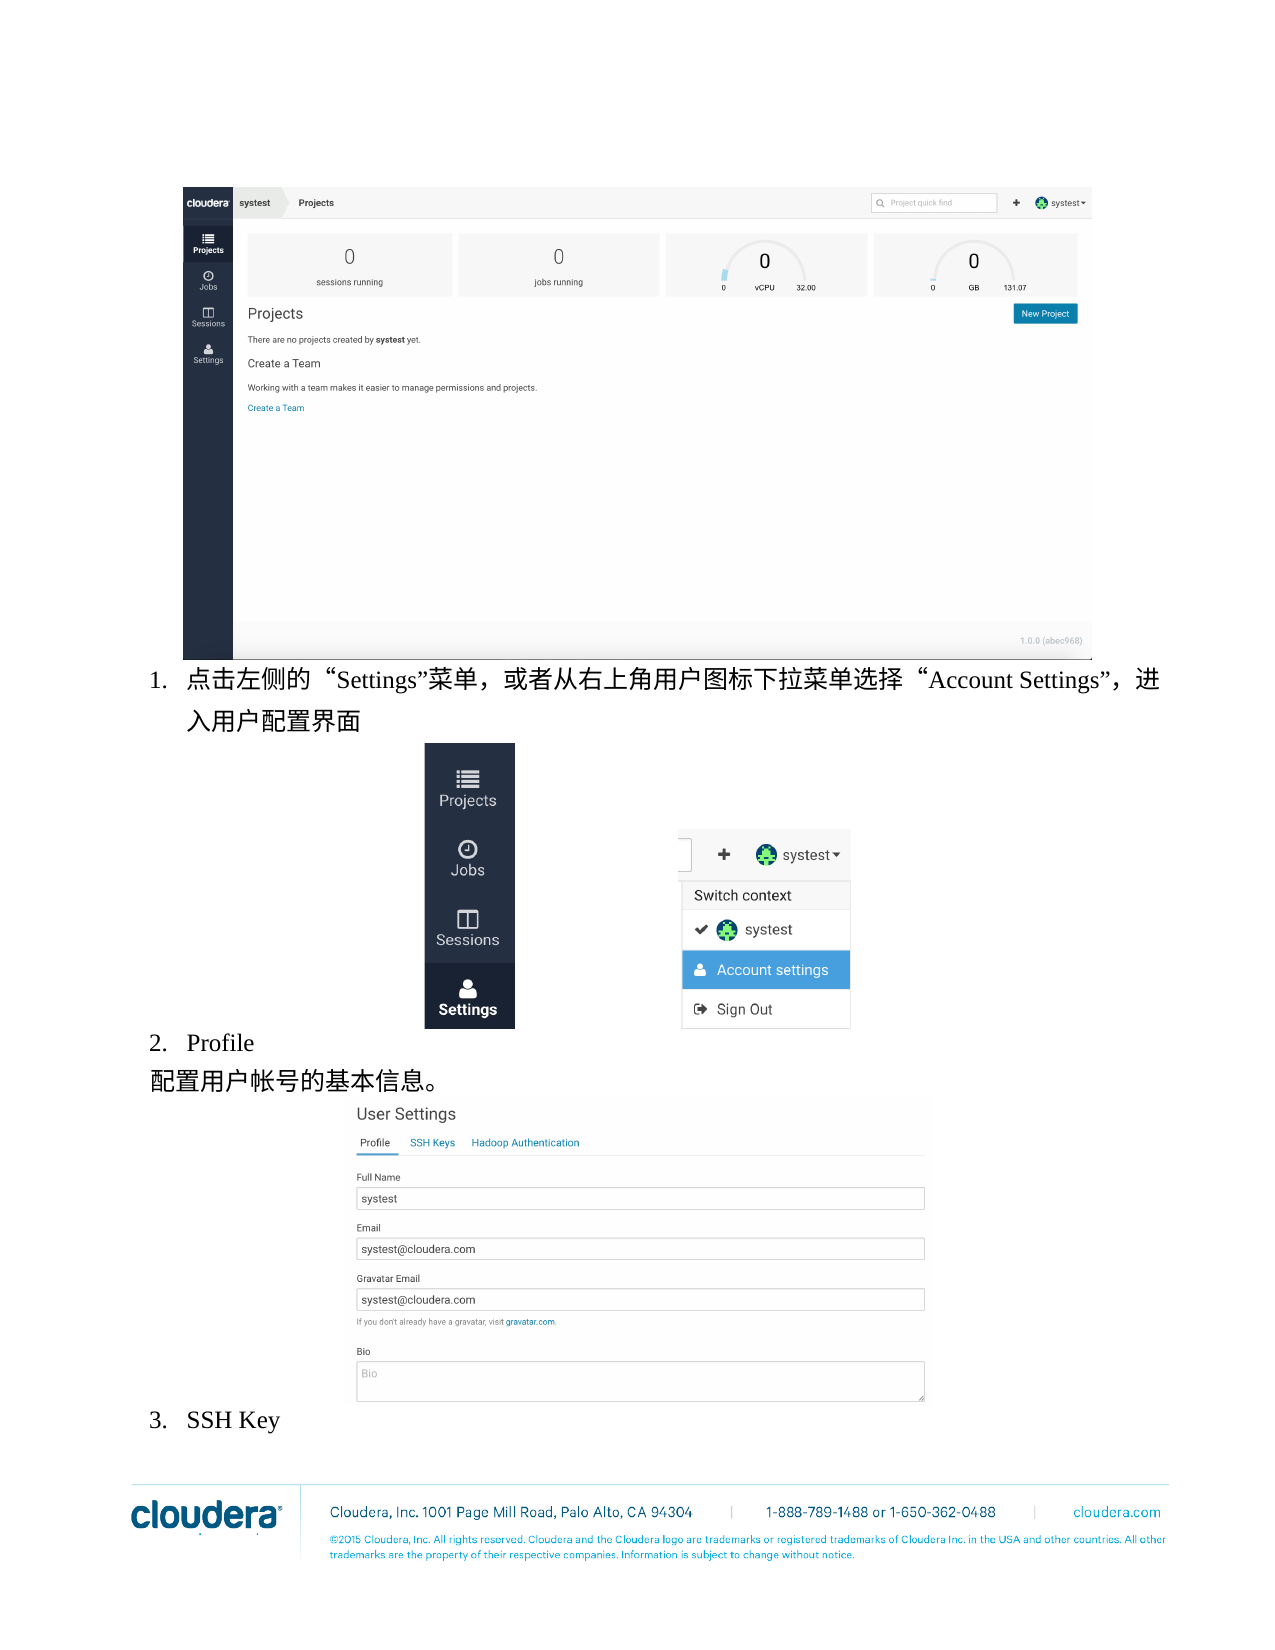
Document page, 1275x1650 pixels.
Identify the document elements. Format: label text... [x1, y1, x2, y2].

list Profile [149, 1028, 1162, 1057]
list 点击左侧的“Settings”菜单，或者从右上角用户图标下拉菜单选择“Account Settings”，进入用户配置界面 [149, 660, 1162, 738]
text 配置用户帐号的基本信息。 [150, 1061, 1162, 1098]
picture [424, 743, 516, 1029]
picture [343, 1097, 932, 1406]
list SSH Key [149, 1406, 1162, 1434]
picture [131, 1483, 1169, 1568]
picture [678, 829, 851, 1029]
picture [183, 187, 1092, 660]
